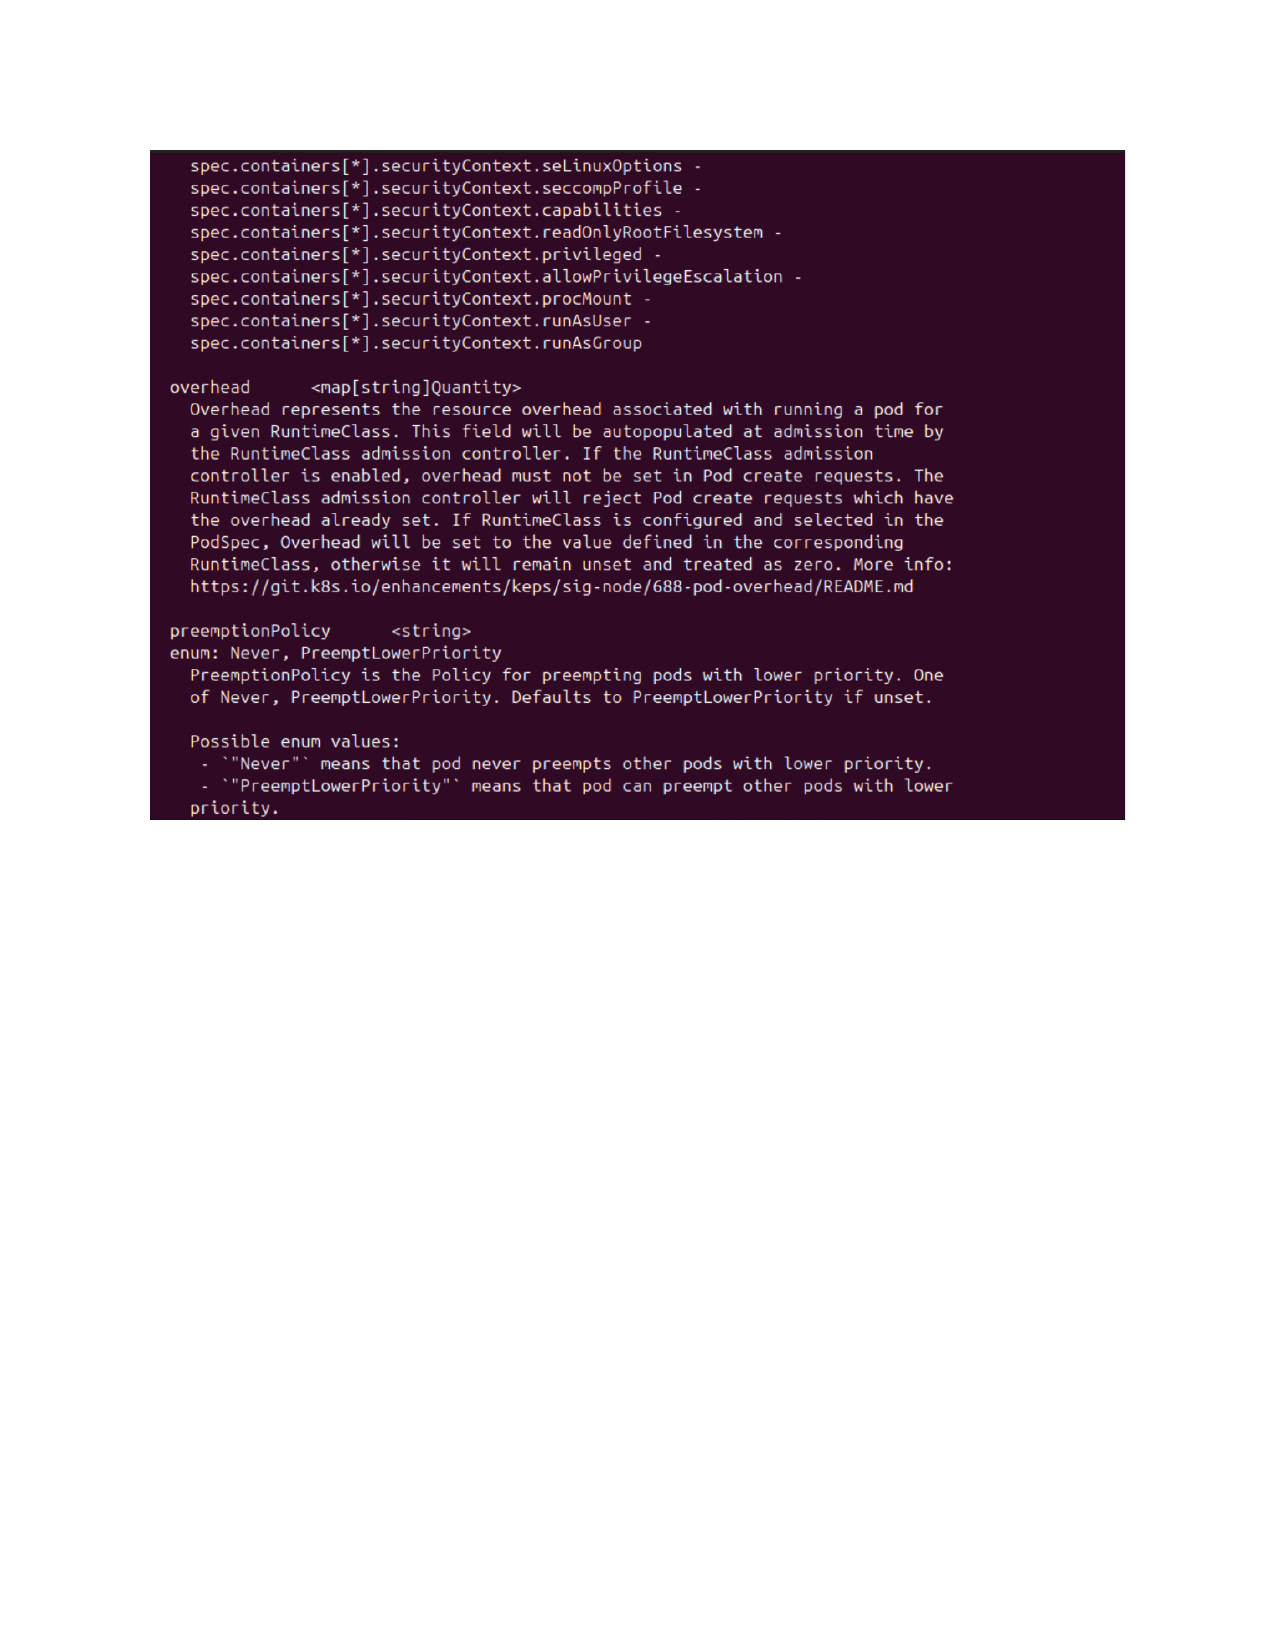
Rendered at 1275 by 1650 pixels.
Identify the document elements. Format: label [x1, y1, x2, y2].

picture [150, 150, 1125, 820]
